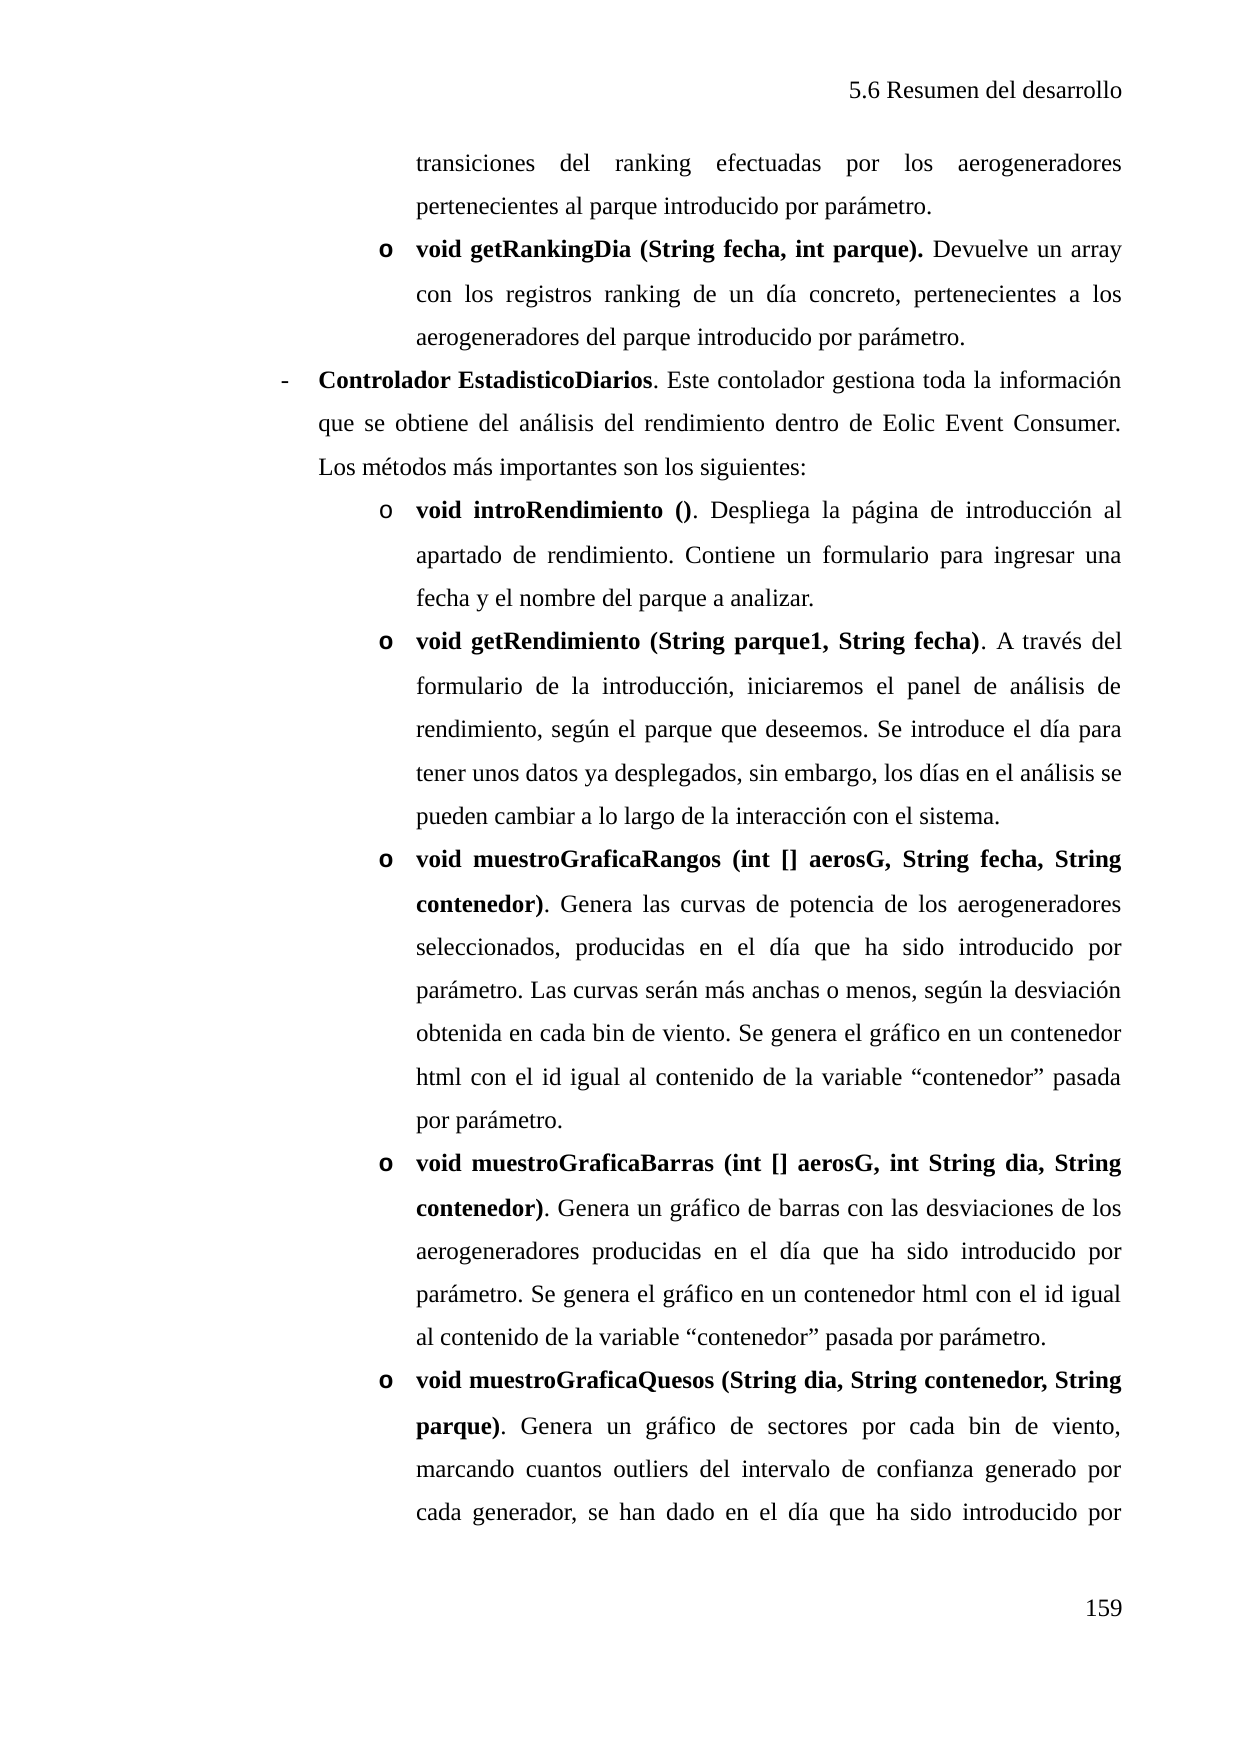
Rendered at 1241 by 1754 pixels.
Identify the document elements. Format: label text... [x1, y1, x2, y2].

list void muestroGraficaBarras (int [] aerosG, int String dia, String contenedor). Genera un gráfico de barras con las desviaciones de los aerogeneradores producidas en el día que ha sido introducido por parámetro. Se genera el gráfico en un contenedor html con el id igual al contenido de la variable “contenedor” pasada por parámetro. [378, 1148, 1122, 1351]
list Controlador EstadisticoDiarios. Este contolador gestiona toda la información que se obtiene del análisis del rendimiento dentro de Eolic Event Consumer. Los métodos más importantes son los siguientes: [281, 365, 1122, 480]
list void muestroGraficaRangos (int [] aerosG, String fecha, String contenedor). Genera las curvas de potencia de los aerogeneradores seleccionados, producidas en el día que ha sido introducido por parámetro. Las curvas serán más anchas o menos, según la desviación obtenida en cada bin de viento. Se genera el gráfico en un contenedor html con el id igual al contenido de la variable “contenedor” pasada por parámetro. [378, 844, 1122, 1133]
list void getRankingDia (String fecha, int parque). Devuelve un array con los registros ranking de un día concreto, pertenecientes a los aerogeneradores del parque introducido por parámetro. [378, 234, 1122, 351]
list void introRendimiento (). Despliega la página de introducción al apartado de rendimiento. Contiene un formulario para ingresar una fecha y el nombre del parque a analizar. [378, 495, 1122, 612]
list void getRendimiento (String parque1, String fecha). A través del formulario de la introducción, iniciaremos el panel de análisis de rendimiento, según el parque que deseemos. Se introduce el día para tener unos datos ya desplegados, sin embargo, los días en el análisis se pueden cambiar a lo largo de la interacción con el sistema. [378, 626, 1122, 829]
